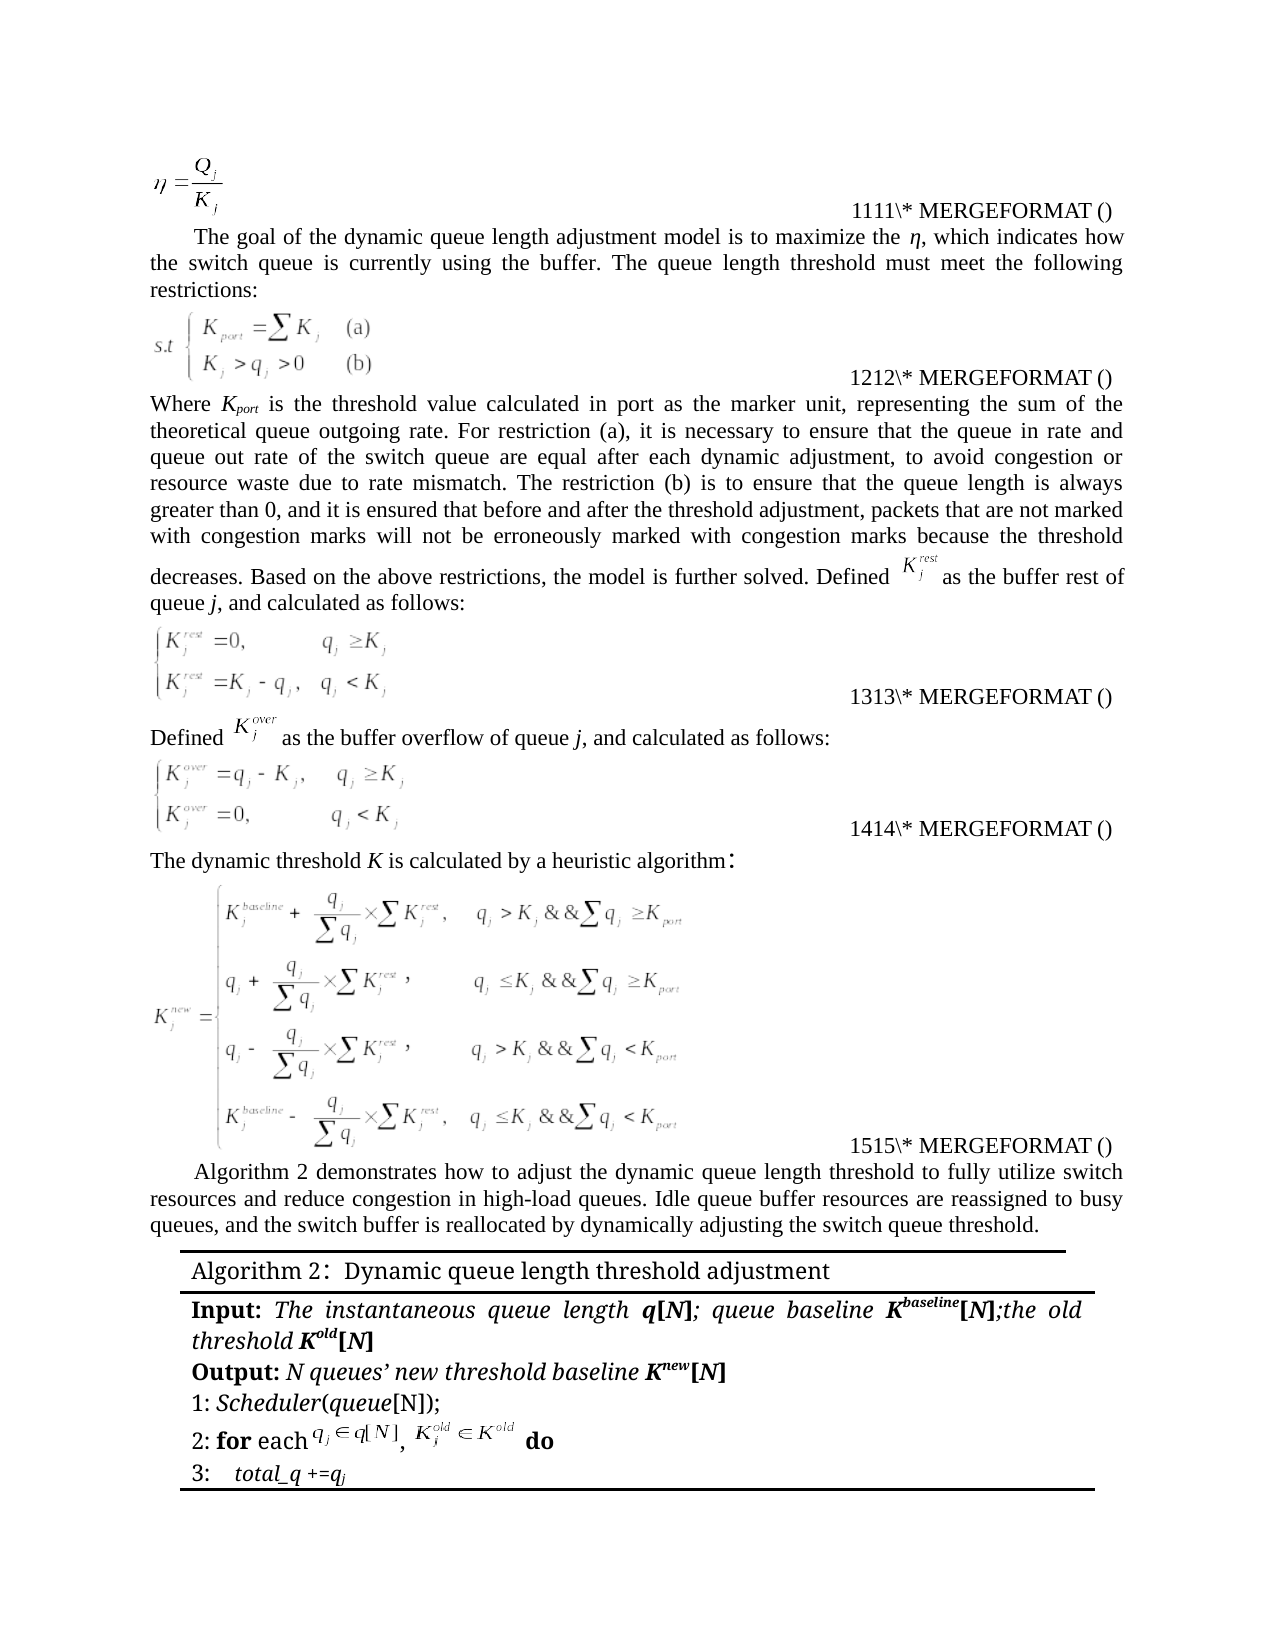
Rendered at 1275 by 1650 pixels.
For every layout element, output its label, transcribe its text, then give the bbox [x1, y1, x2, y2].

text Where Kport is the threshold value calculated in port as the marker unit, representing the sum of the theoretical queue outgoing rate. For restriction (a), it is necessary to ensure that the queue in rate and queue out rate of the switch queue are equal after each dynamic adjustment, to avoid congestion or resource waste due to rate mismatch. The restriction (b) is to ensure that the queue length is always greater than 0, and it is ensured that before and after the threshold adjustment, packets that are not marked with congestion marks will not be erroneously marked with congestion marks because the threshold decreases. Based on the above restrictions, the model is further solved. Defined as the buffer rest of queue j, and calculated as follows: [150, 390, 1125, 616]
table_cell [180, 1294, 1095, 1488]
text The goal of the dynamic queue length adjustment model is to maximize the η, which indicates how the switch queue is currently using the buffer. The queue length threshold must meet the following restrictions: [150, 223, 1125, 302]
text Defined as the buffer overflow of queue j, and calculated as follows: [150, 709, 1125, 755]
text The dynamic threshold K is calculated by a heuristic algorithm： [150, 842, 1125, 875]
text Algorithm 2 demonstrates how to adjust the dynamic queue length threshold to fully utilize switch resources and reduce congestion in high-load queues. Idle queue buffer resources are reassigned to busy queues, and the switch buffer is reallocated by dynamically adjusting the switch queue threshold. [150, 1158, 1125, 1237]
table_header Algorithm 2：Dynamic queue length threshold adjustment [180, 1253, 1066, 1291]
